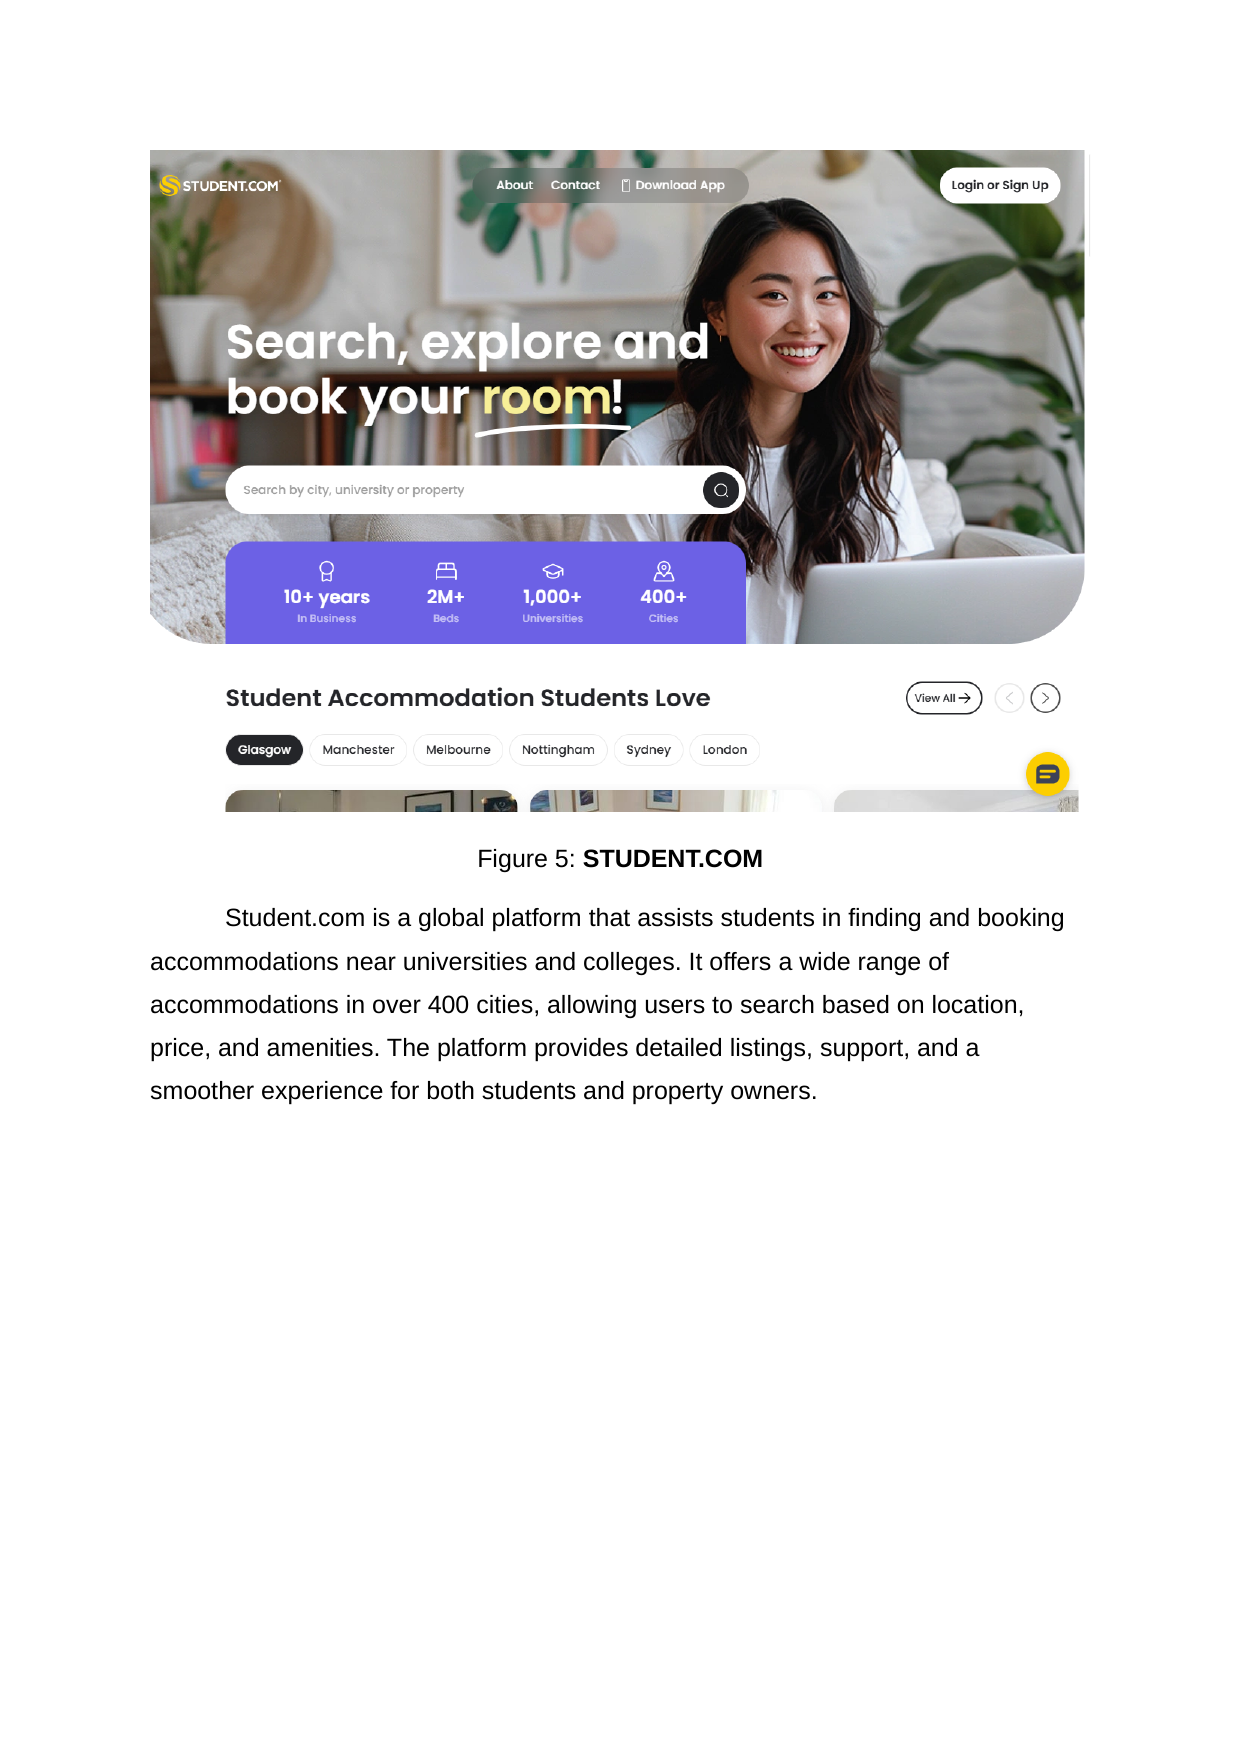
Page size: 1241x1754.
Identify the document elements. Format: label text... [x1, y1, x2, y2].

picture [150, 150, 1091, 812]
text Student.com is a global platform that assists students in finding and booking accommodations near universities and colleges. It offers a wide range of accommodations in over 400 cities, allowing users to search based on location, price, and amenities. The platform provides detailed listings, support, and a smoother experience for both students and property owners. [150, 903, 1090, 1105]
text Figure 5: STUDENT.COM [150, 844, 1090, 872]
